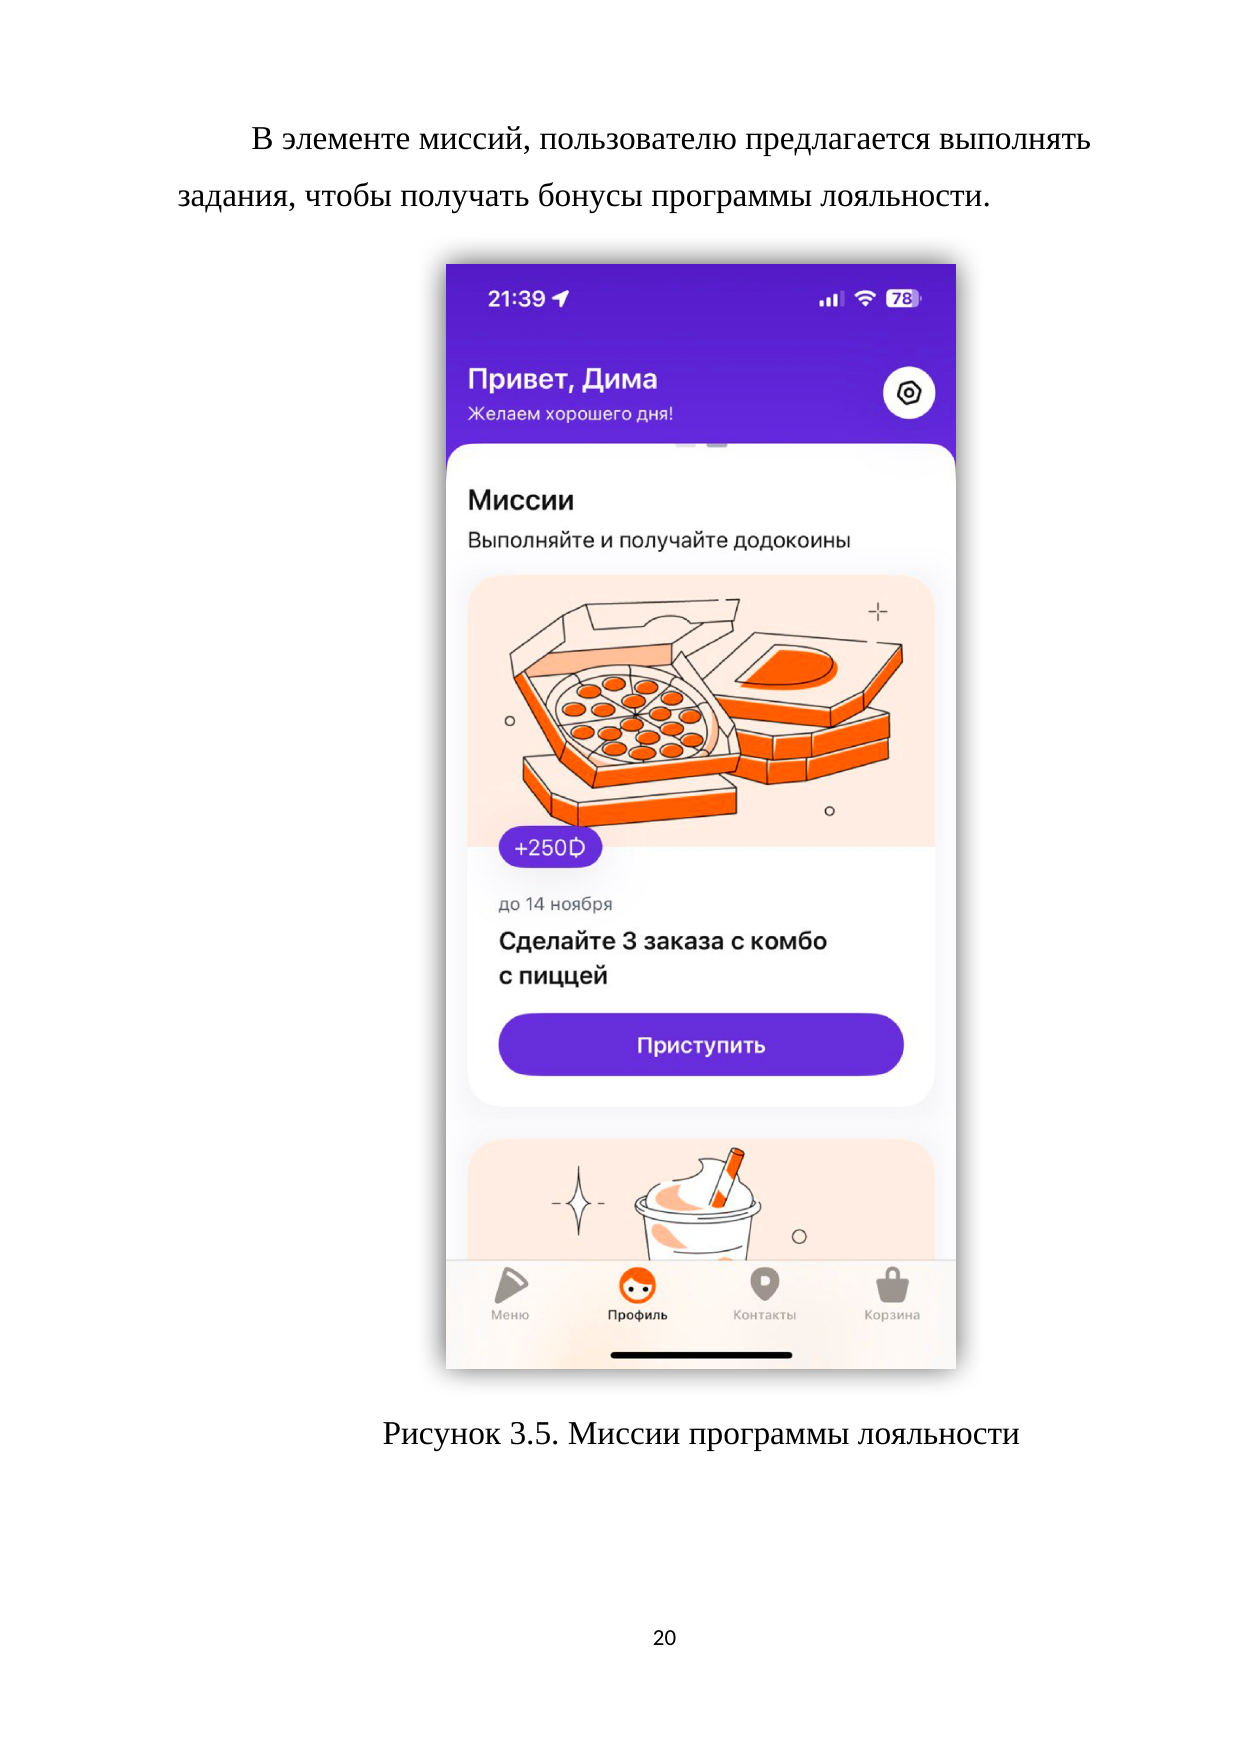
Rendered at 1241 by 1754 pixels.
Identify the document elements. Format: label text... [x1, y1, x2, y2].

text Рисунок 3.5. Миссии программы лояльности [177, 1413, 1152, 1451]
picture [446, 264, 956, 1369]
text В элементе миссий, пользователю предлагается выполнять задания, чтобы получать бонусы программы лояльности. [177, 118, 1152, 214]
